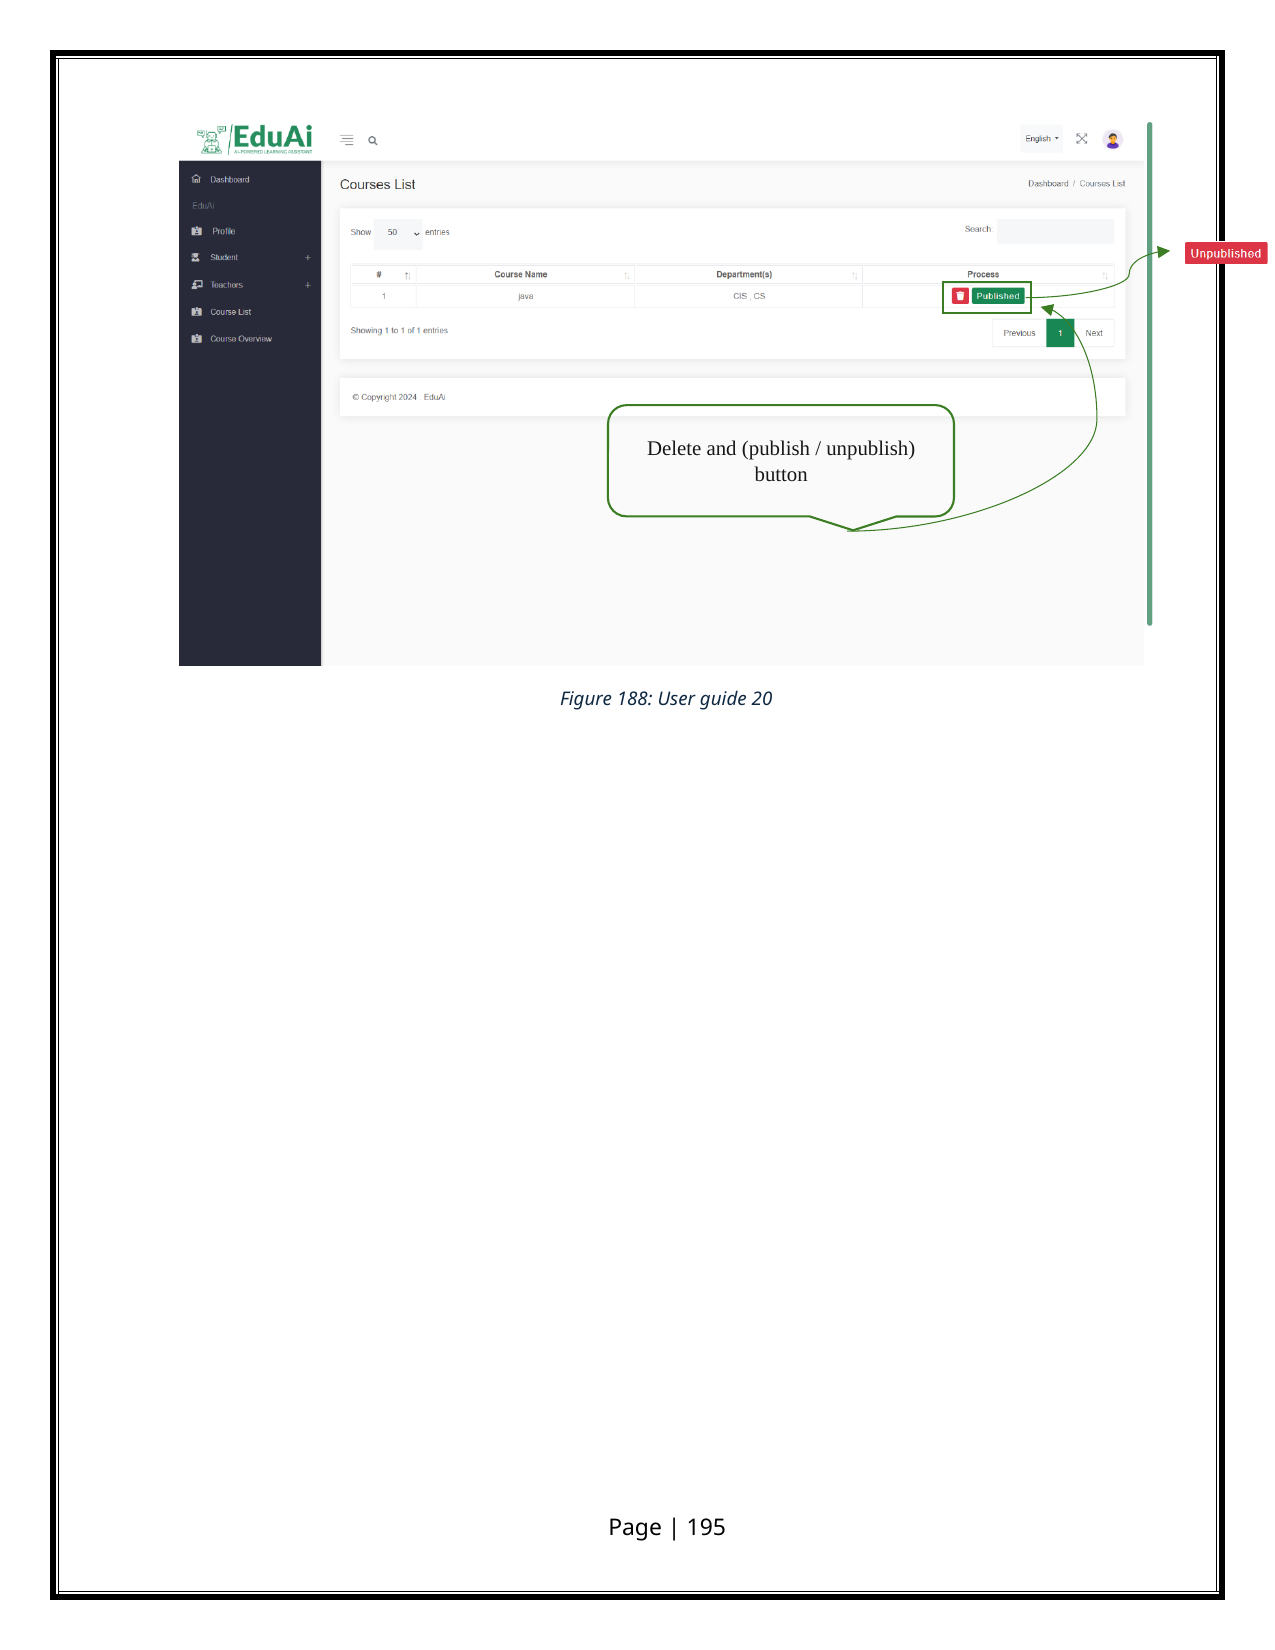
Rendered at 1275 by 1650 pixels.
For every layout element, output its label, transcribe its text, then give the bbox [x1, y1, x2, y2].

picture [179, 118, 1155, 666]
picture [1185, 241, 1268, 264]
picture [944, 283, 1030, 312]
text Figure 188: User guide 20 [177, 685, 1157, 711]
